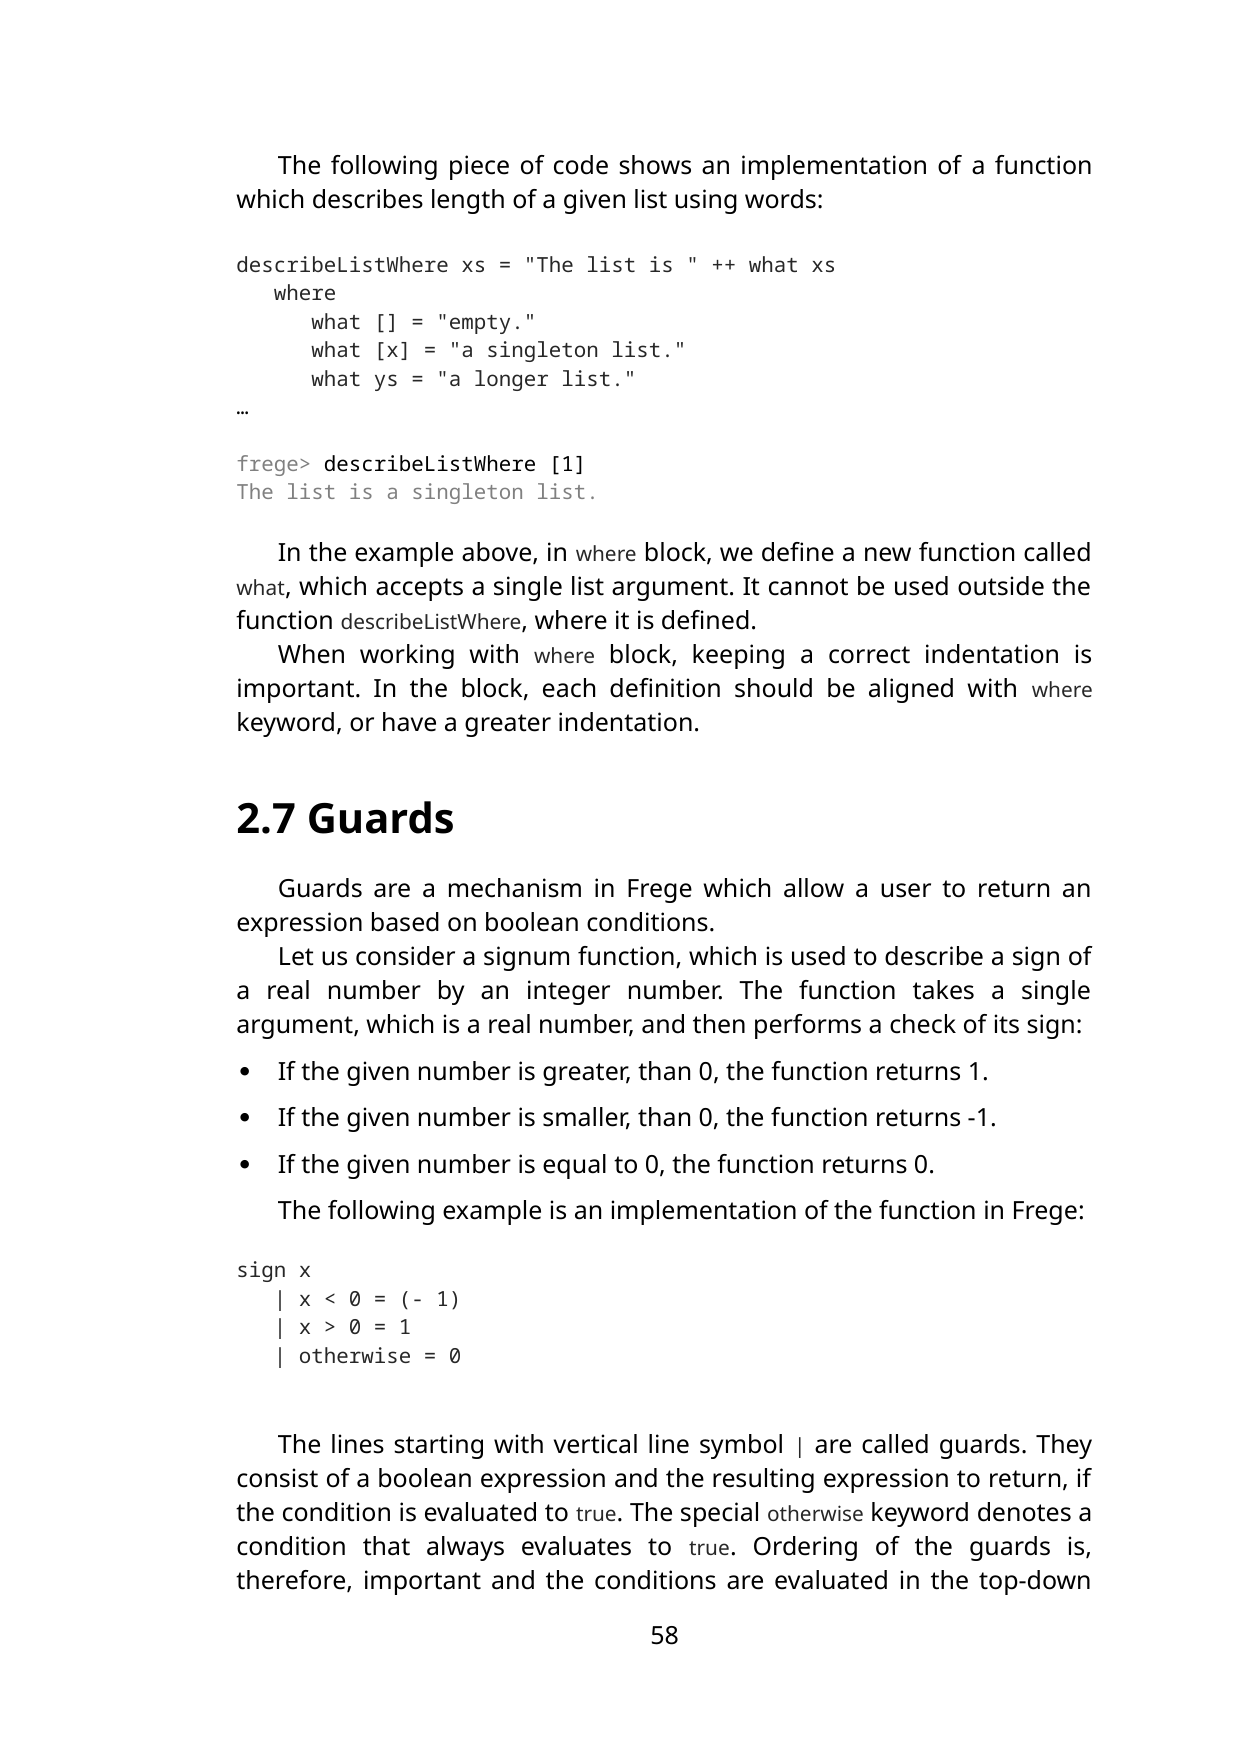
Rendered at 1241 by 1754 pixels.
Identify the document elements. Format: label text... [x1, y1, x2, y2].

text When working with where block, keeping a correct indentation is important. In the block, each definition should be aligned with where keyword, or have a greater indentation. [236, 636, 1092, 739]
text sign x [236, 1255, 1092, 1284]
text If the given number is equal to 0, the function returns 0. [240, 1146, 1092, 1180]
text The following example is an implementation of the function in Frege: [236, 1193, 1092, 1227]
text The following piece of code shows an implementation of a function which describes length of a given list using words: [236, 148, 1092, 216]
text Guards are a mechanism in Frege which allow a user to return an expression based on boolean conditions. [236, 870, 1092, 938]
text | otherwise = 0 [236, 1341, 1092, 1369]
text | x > 0 = 1 [236, 1312, 1092, 1341]
text If the given number is smaller, than 0, the function returns -1. [240, 1100, 1092, 1134]
text If the given number is greater, than 0, the function returns 1. [240, 1053, 1092, 1087]
text The list is a singleton list. [236, 477, 1092, 506]
text In the example above, in where block, we define a new function called what, which accepts a single list argument. It cannot be used outside the function describeListWhere, where it is defined. [236, 534, 1092, 636]
text what [x] = "a singleton list." [236, 335, 1092, 364]
text where [236, 278, 1092, 307]
text what ys = "a longer list." [236, 364, 1092, 392]
text frege> describeListWhere [1] [236, 449, 1092, 477]
text Let us consider a signum function, which is used to describe a sign of a real number by an integer number. The function takes a single argument, which is a real number, and then performs a check of its sign: [236, 938, 1092, 1041]
text describeListWhere xs = "The list is " ++ what xs [236, 250, 1092, 278]
text … [236, 392, 1092, 421]
subtitle 2.7 Guards [236, 789, 1092, 845]
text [236, 1426, 1092, 1597]
text | x < 0 = (- 1) [236, 1284, 1092, 1312]
text what [] = "empty." [236, 307, 1092, 335]
